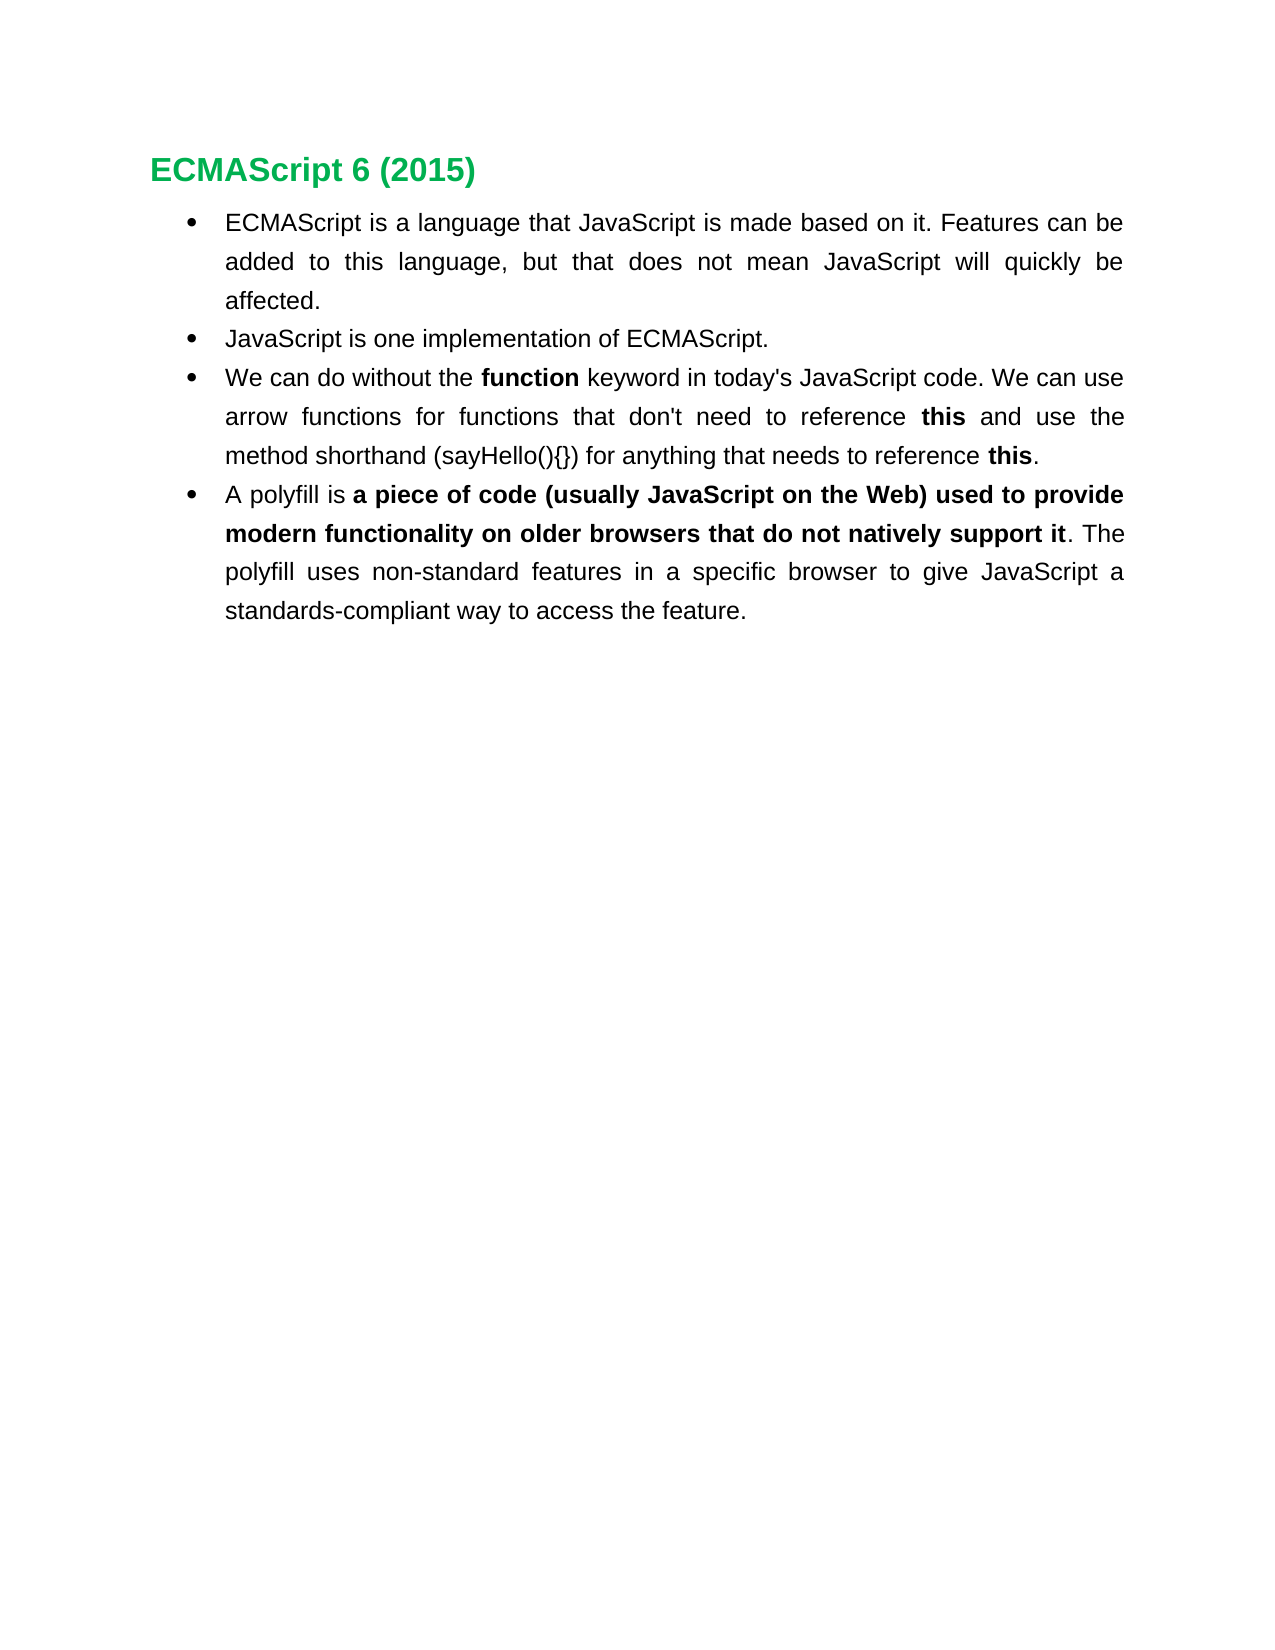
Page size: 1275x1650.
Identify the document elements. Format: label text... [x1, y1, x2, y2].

list A polyfill is a piece of code (usually JavaScript on the Web) used to provide modern functionality on older browsers that do not natively support it. The polyfill uses non-standard features in a specific browser to give JavaScript a standards-compliant way to access the feature. [187, 480, 1125, 625]
list JavaScript is one implementation of ECMAScript. [187, 324, 1125, 353]
text ECMAScript 6 (2015) [150, 150, 1125, 188]
list ECMAScript is a language that JavaScript is made based on it. Features can be added to this language, but that does not mean JavaScript will quickly be affected. [187, 208, 1125, 314]
list We can do without the function keyword in today's JavaScript code. We can use arrow functions for functions that don't need to reference this and use the method shorthand (sayHello(){}) for anything that needs to reference this. [187, 363, 1125, 470]
